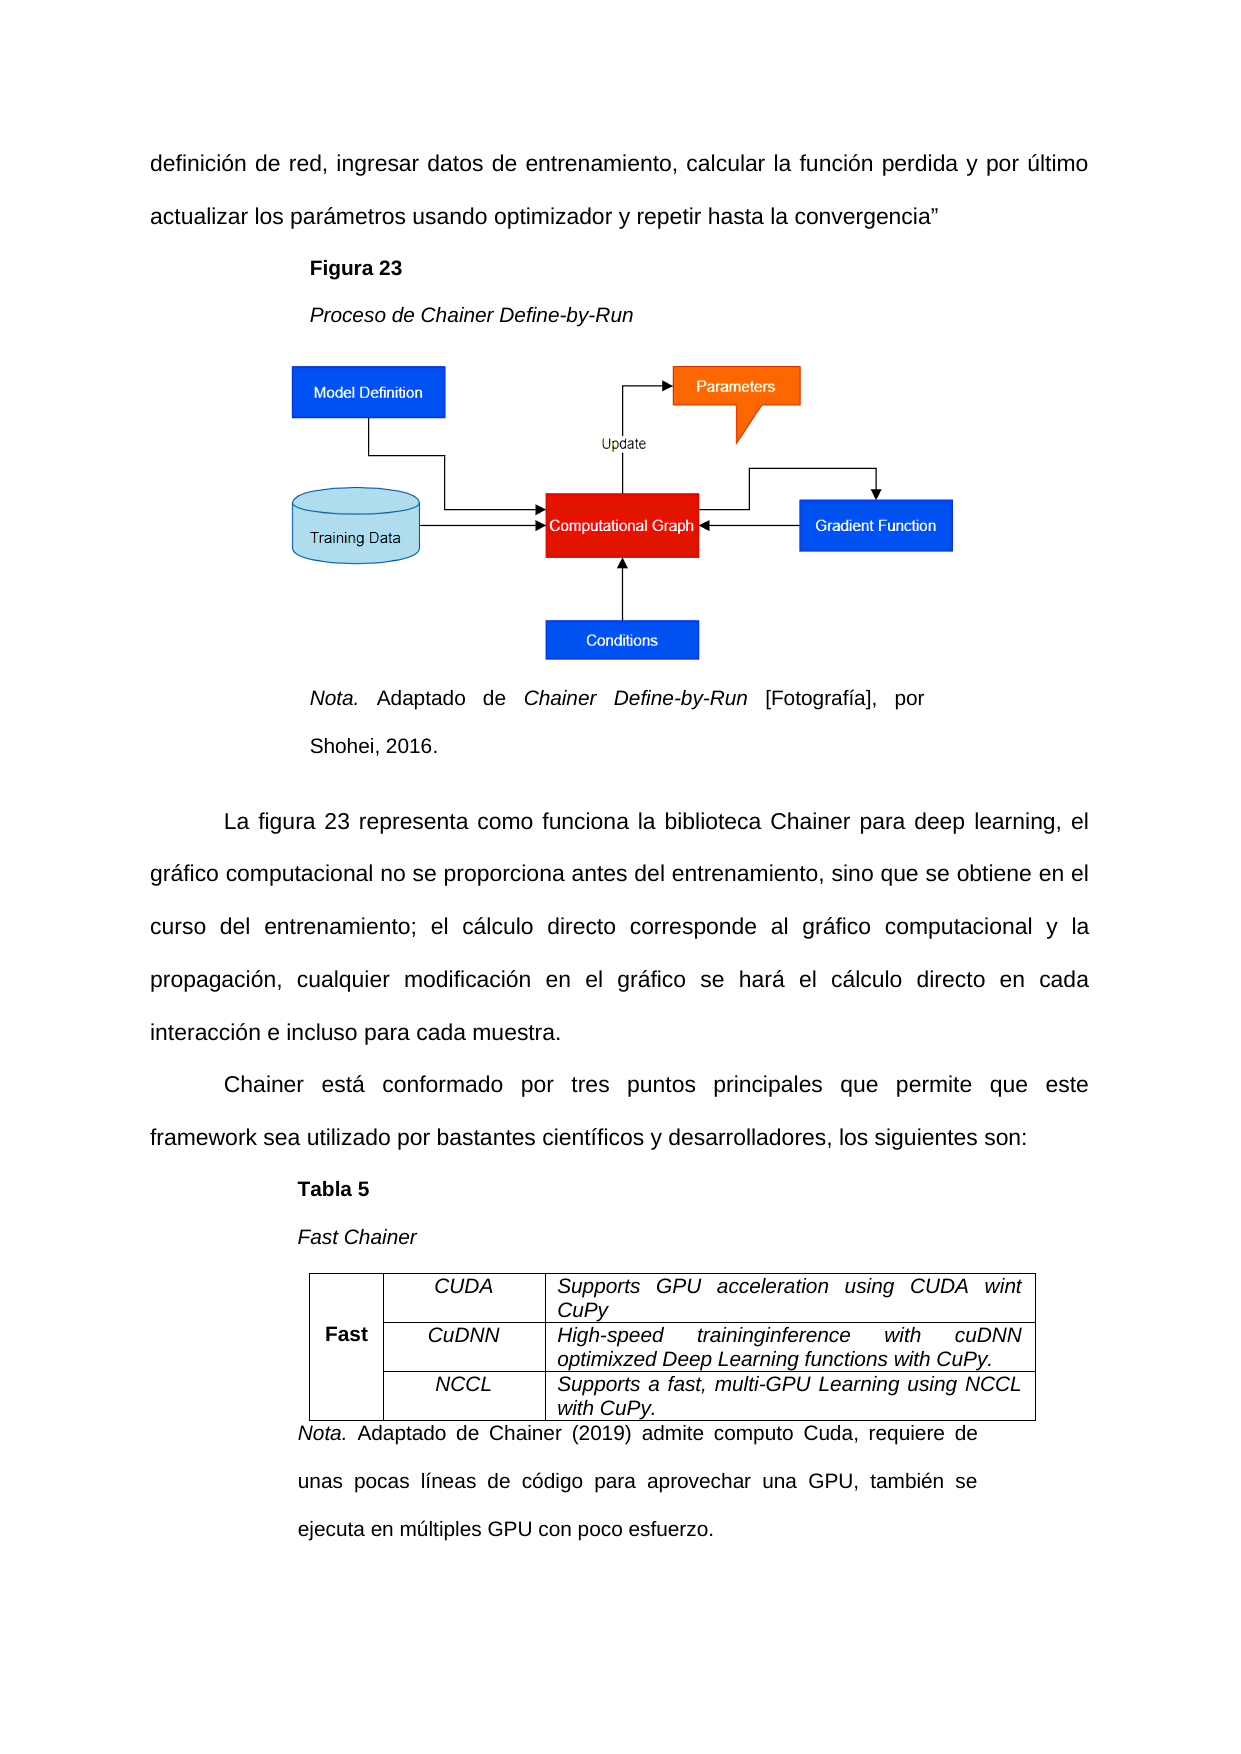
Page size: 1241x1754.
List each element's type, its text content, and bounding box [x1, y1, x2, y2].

text Nota. Adaptado de Chainer (2019) admite computo Cuda, requiere de unas pocas líneas de código para aprovechar una GPU, también se ejecuta en múltiples GPU con poco esfuerzo. [298, 1421, 978, 1541]
text Tabla 5 [239, 1177, 1090, 1201]
text Chainer está conformado por tres puntos principales que permite que este framework sea utilizado por bastantes científicos y desarrolladores, los siguientes son: [150, 1071, 1090, 1150]
table_header Fast [310, 1274, 383, 1420]
table_header Supports GPU acceleration using CUDA wint CuPy [546, 1274, 1035, 1322]
table_cell Supports a fast, multi-GPU Learning using NCCL with CuPy. [546, 1372, 1035, 1420]
text Figura 23 [309, 255, 1090, 279]
text La figura 23 representa como funciona la biblioteca Chainer para deep learning, el gráfico computacional no se proporciona antes del entrenamiento, sino que se obtiene en el curso del entrenamiento; el cálculo directo corresponde al gráfico computacional y la propagación, cualquier modificación en el gráfico se hará el cálculo directo en cada interacción e incluso para cada muestra. [150, 808, 1090, 1045]
table_cell High-speed traininginference with cuDNN optimixzed Deep Learning functions with CuPy. [546, 1323, 1035, 1371]
text Proceso de Chainer Define-by-Run [309, 303, 1090, 327]
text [150, 150, 1090, 229]
table_cell NCCL [384, 1372, 545, 1420]
table_header CUDA [384, 1274, 545, 1322]
text Fast Chainer [239, 1225, 1090, 1249]
text Nota. Adaptado de Chainer Define-by-Run [Fotografía], por Shohei, 2016. [309, 686, 925, 757]
picture [277, 351, 963, 674]
table_cell CuDNN [384, 1323, 545, 1371]
